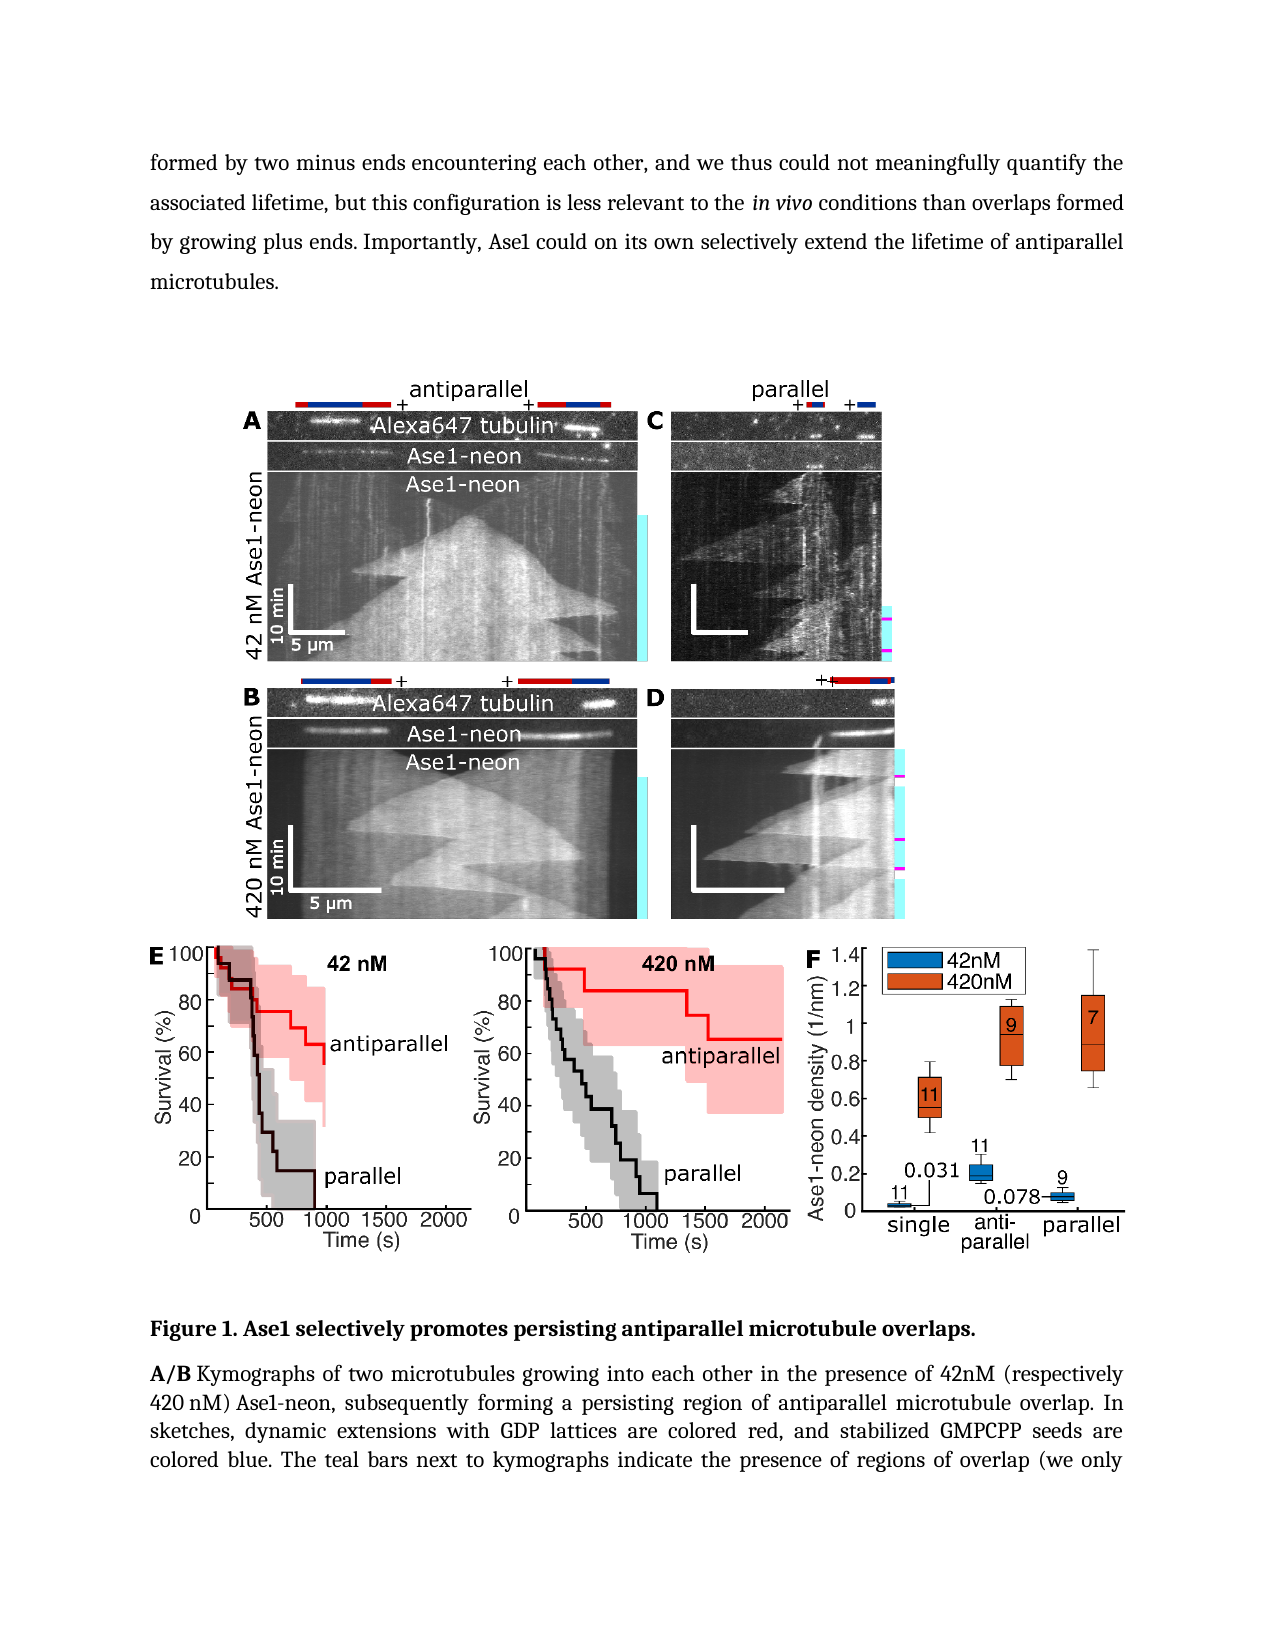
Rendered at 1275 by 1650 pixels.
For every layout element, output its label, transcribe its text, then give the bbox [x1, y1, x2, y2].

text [150, 150, 1125, 295]
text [150, 1361, 1125, 1473]
text Figure 1. Ase1 selectively promotes persisting antiparallel microtubule overlaps. [150, 1316, 1125, 1342]
picture [150, 380, 1125, 1253]
